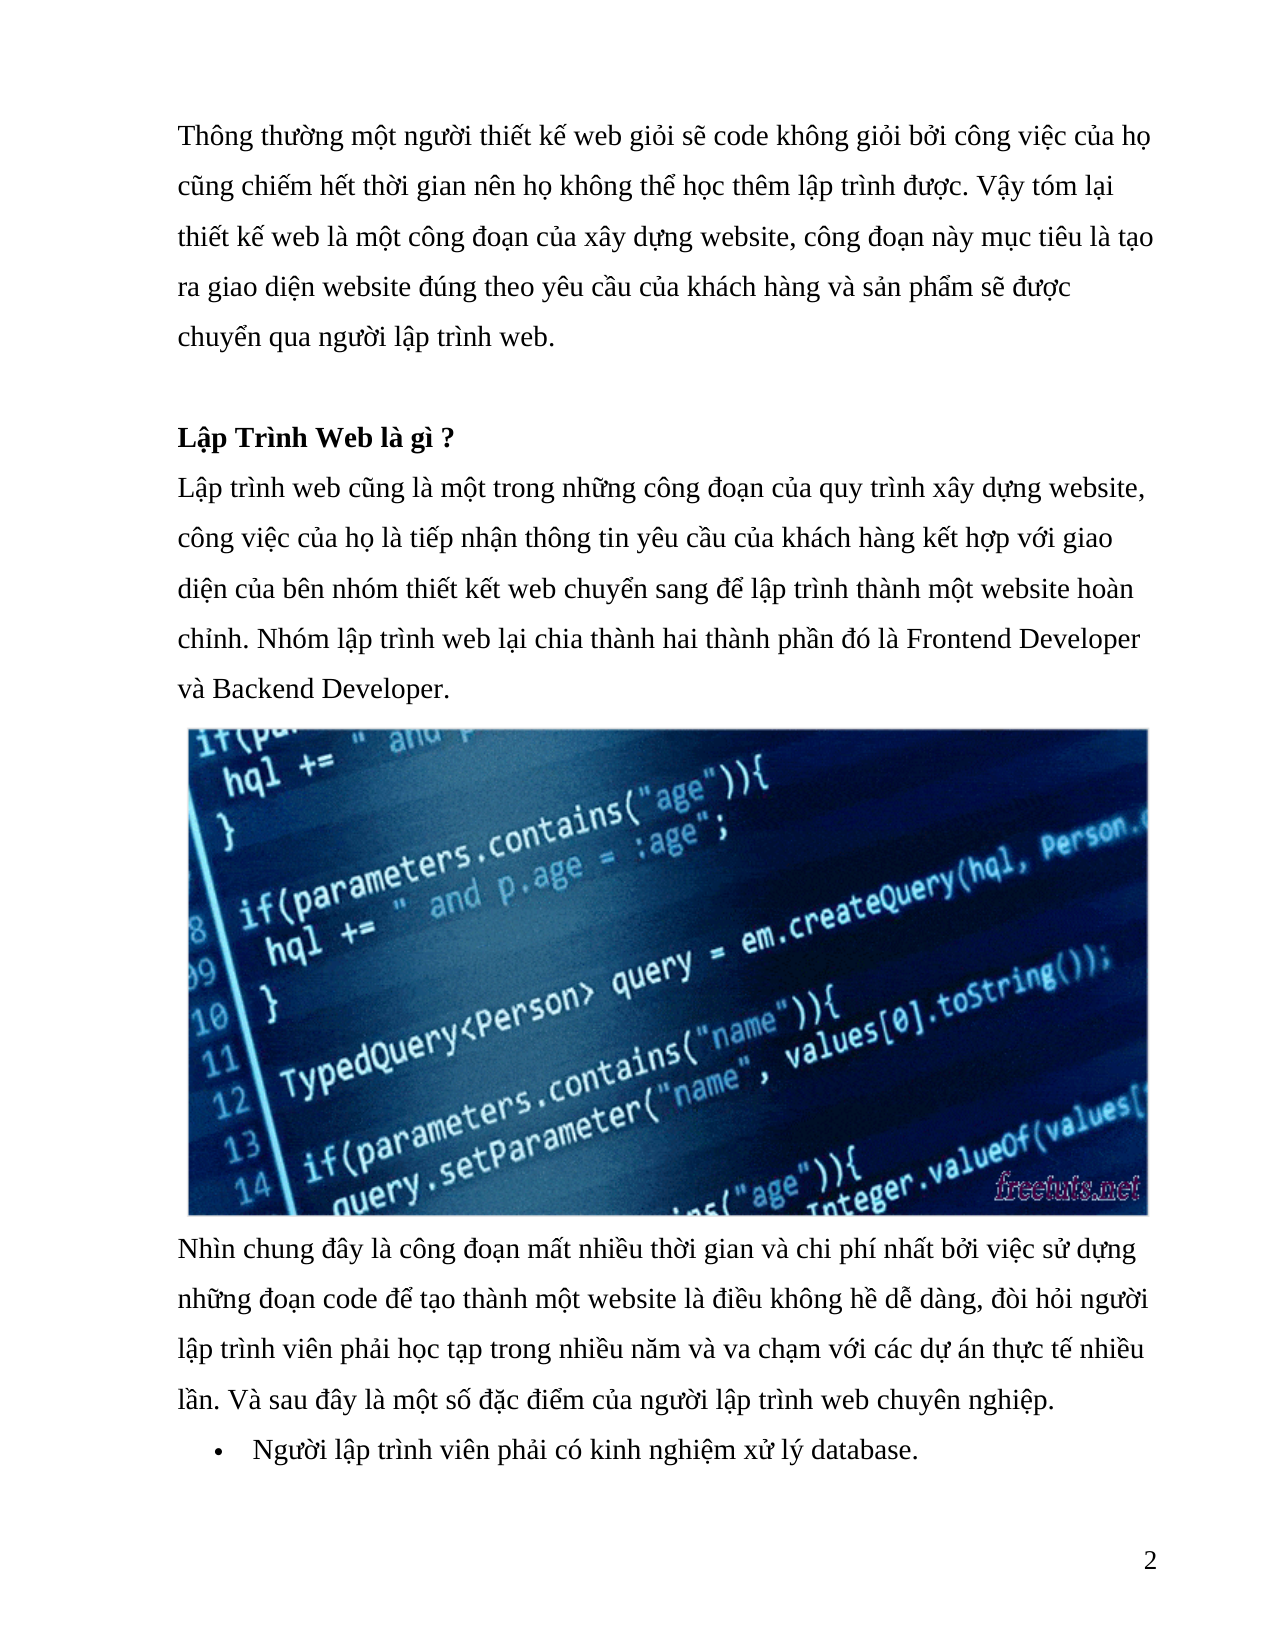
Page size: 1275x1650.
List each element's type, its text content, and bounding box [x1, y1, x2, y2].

text Thông thường một người thiết kế web giỏi sẽ code không giỏi bởi công việc của họ cũng chiếm hết thời gian nên họ không thể học thêm lập trình được. Vậy tóm lại thiết kế web là một công đoạn của xây dựng website, công đoạn này mục tiêu là tạo ra giao diện website đúng theo yêu cầu của khách hàng và sản phẩm sẽ được chuyển qua người lập trình web. [177, 118, 1157, 353]
text Lập Trình Web là gì ? [177, 420, 1157, 453]
text Nhìn chung đây là công đoạn mất nhiều thời gian và chi phí nhất bởi việc sử dựng những đoạn code để tạo thành một website là điều không hề dễ dàng, đòi hỏi người lập trình viên phải học tạp trong nhiều năm và va chạm với các dự án thực tế nhiều lần. Và sau đây là một số đặc điểm của người lập trình web chuyên nghiệp. [177, 1231, 1157, 1416]
text Lập trình web cũng là một trong những công đoạn của quy trình xây dựng website, công việc của họ là tiếp nhận thông tin yêu cầu của khách hàng kết hợp với giao diện của bên nhóm thiết kết web chuyển sang để lập trình thành một website hoàn chỉnh. Nhóm lập trình web lại chia thành hai thành phần đó là Frontend Developer và Backend Developer. [177, 470, 1157, 719]
list Người lập trình viên phải có kinh nghiệm xử lý database. [215, 1432, 1157, 1466]
